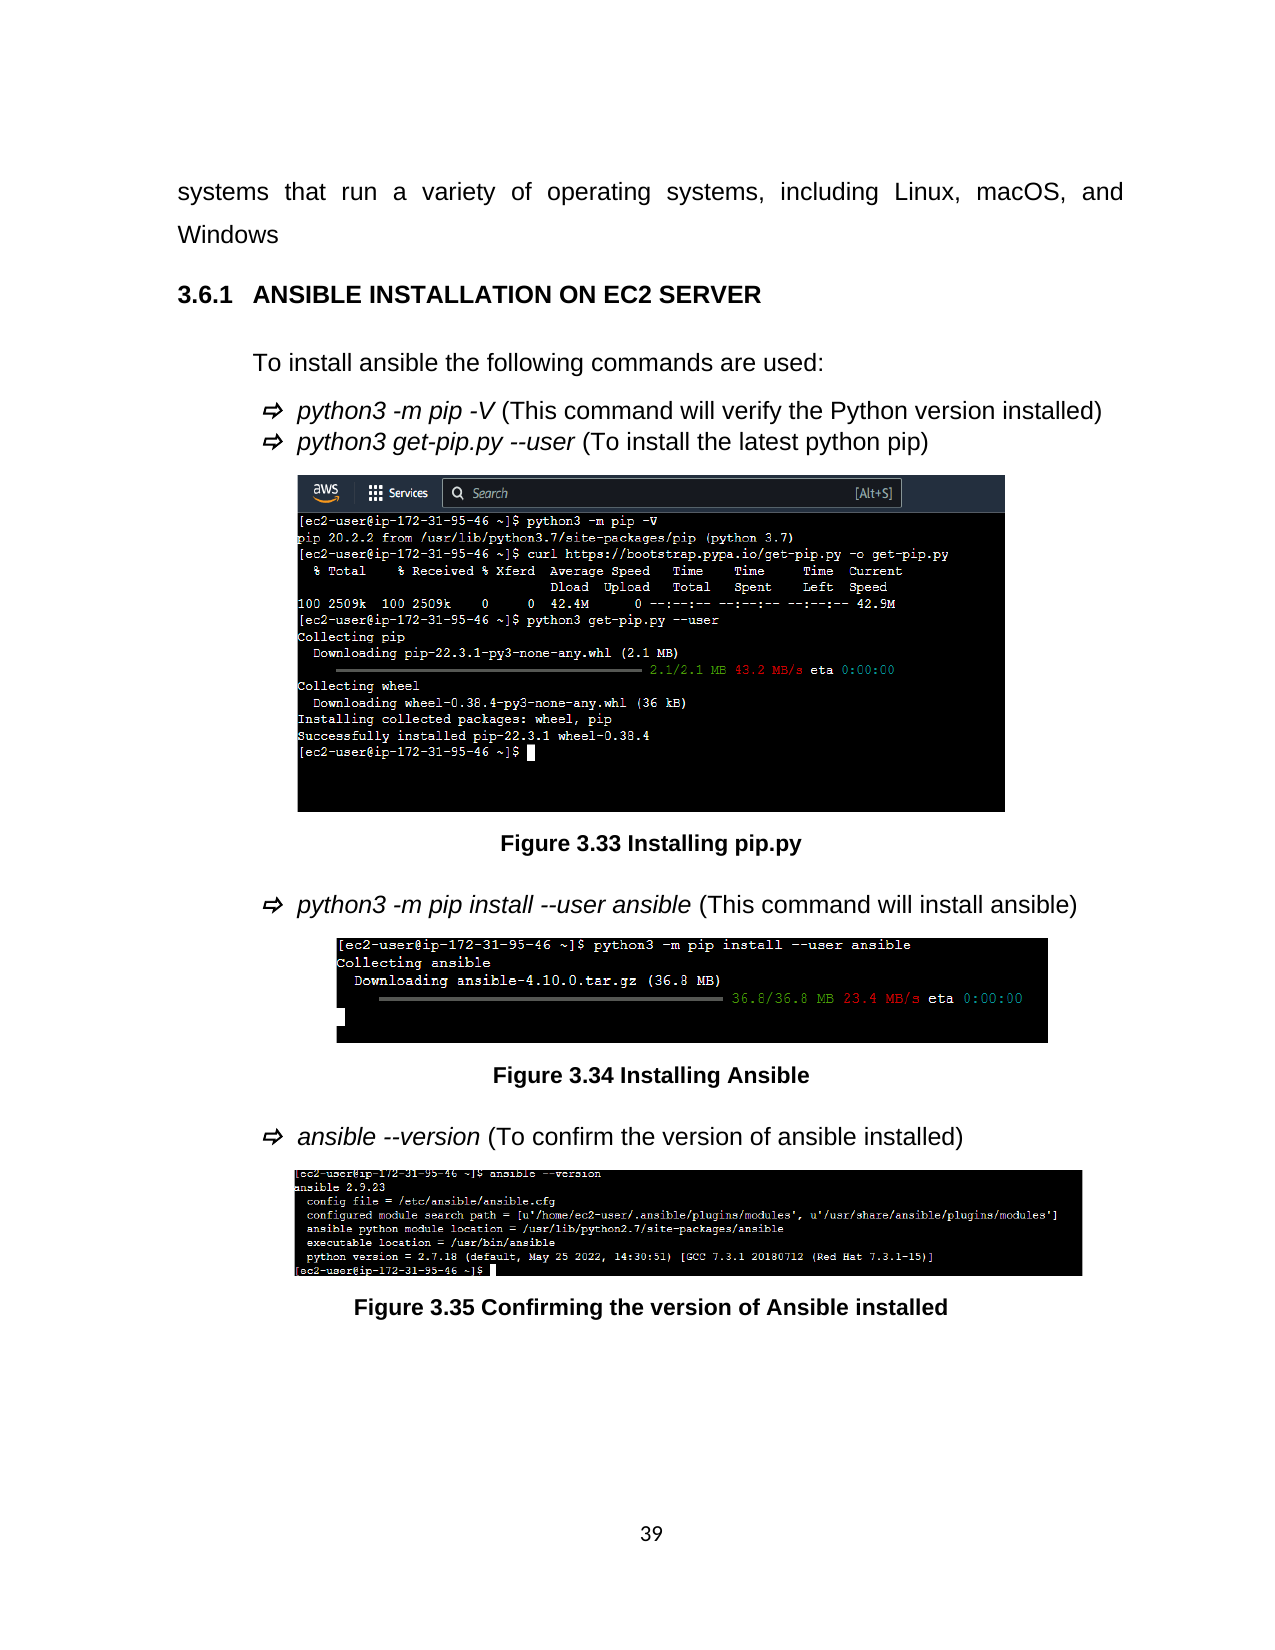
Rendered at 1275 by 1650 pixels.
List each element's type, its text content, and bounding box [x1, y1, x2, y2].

picture [336, 938, 1048, 1043]
list python3 get-pip.py --user (To install the latest python pip) [259, 427, 1125, 456]
text Figure 3.35 Confirming the version of Ansible installed [177, 1294, 1125, 1320]
picture [297, 475, 1005, 812]
list python3 -m pip -V (This command will verify the Python version installed) [259, 396, 1125, 425]
text Figure 3.34 Installing Ansible [177, 1062, 1125, 1088]
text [177, 177, 1125, 249]
list ansible --version (To confirm the version of ansible installed) [259, 1122, 1125, 1151]
picture [294, 1170, 1083, 1276]
text Figure 3.33 Installing pip.py [177, 830, 1125, 857]
subtitle 3.6.1 ANSIBLE INSTALLATION ON EC2 SERVER [177, 280, 1125, 346]
list python3 -m pip install --user ansible (This command will install ansible) [259, 891, 1125, 919]
text To install ansible the following commands are used: [177, 348, 1125, 377]
